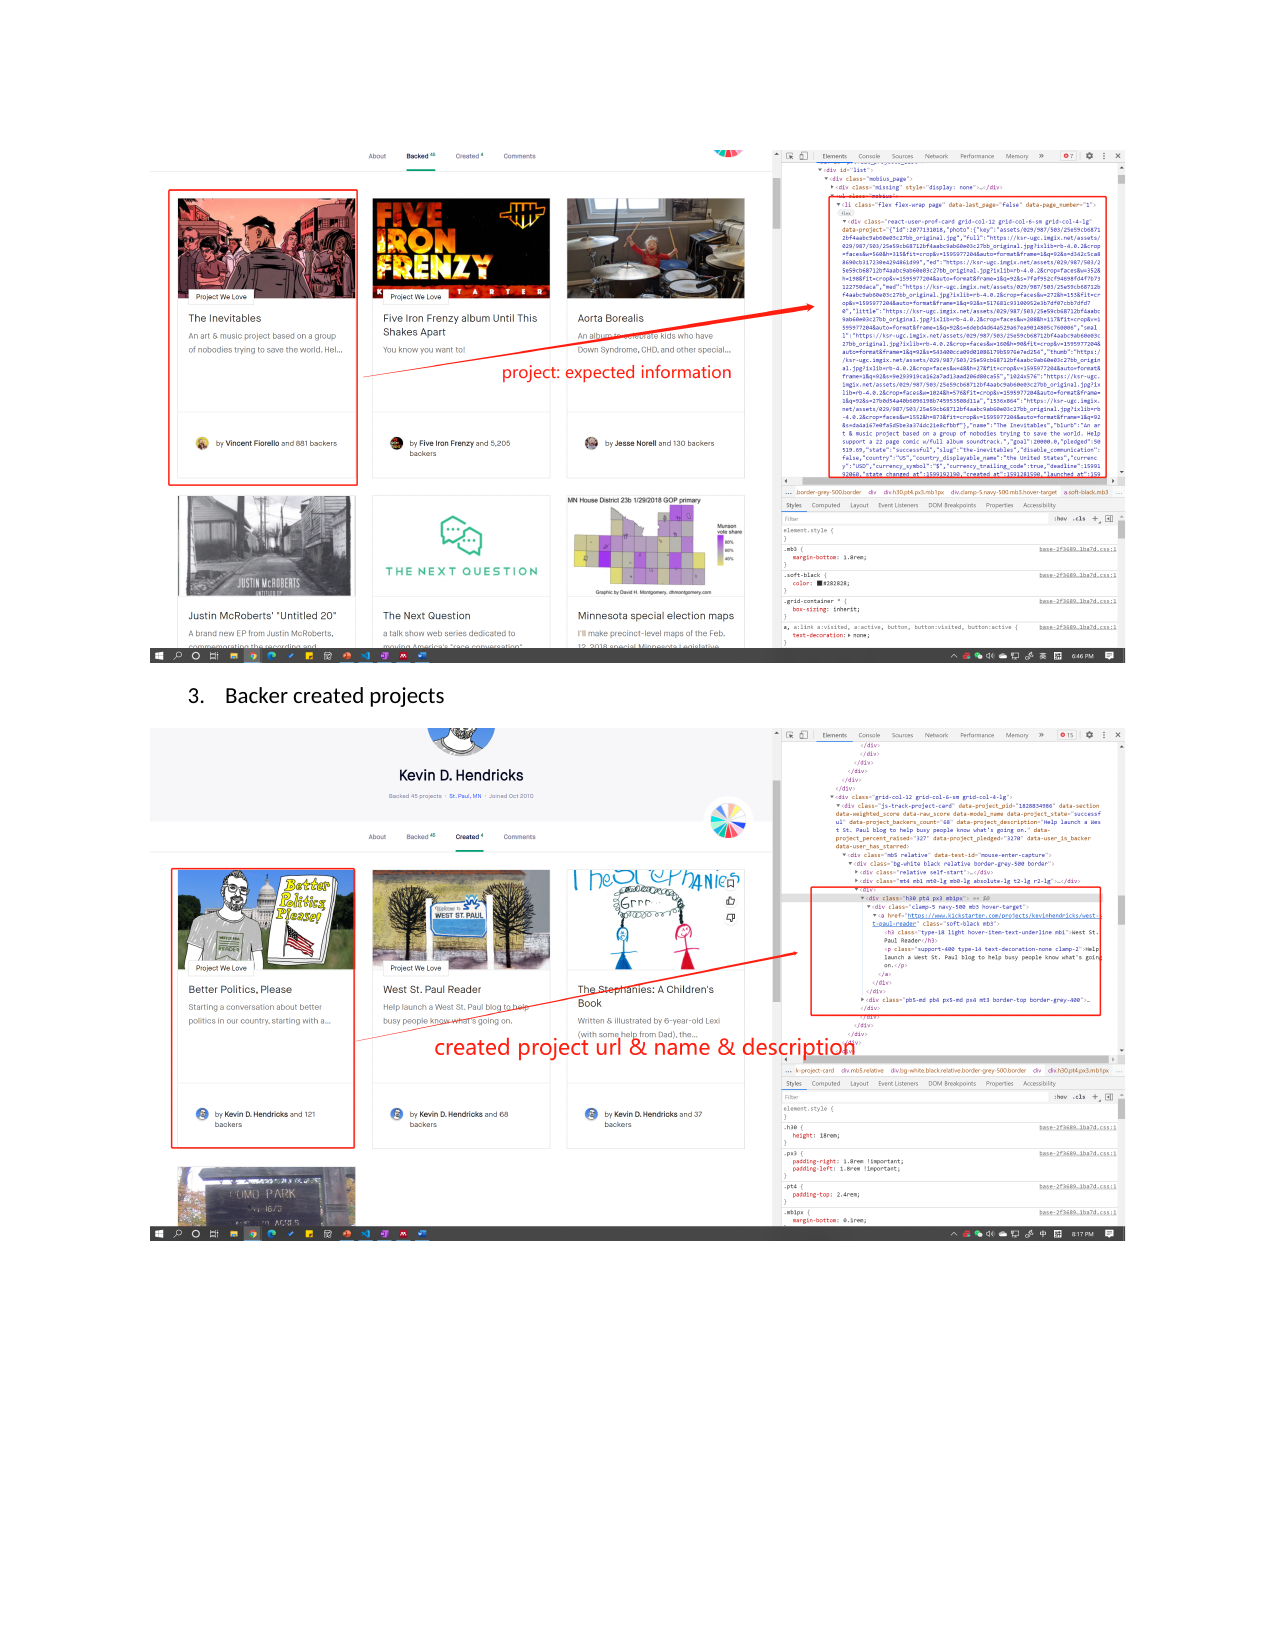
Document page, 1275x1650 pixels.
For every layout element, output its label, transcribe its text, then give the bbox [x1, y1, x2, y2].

list Backer created projects [187, 681, 1125, 709]
picture [150, 728, 1125, 1241]
picture [150, 150, 1125, 663]
